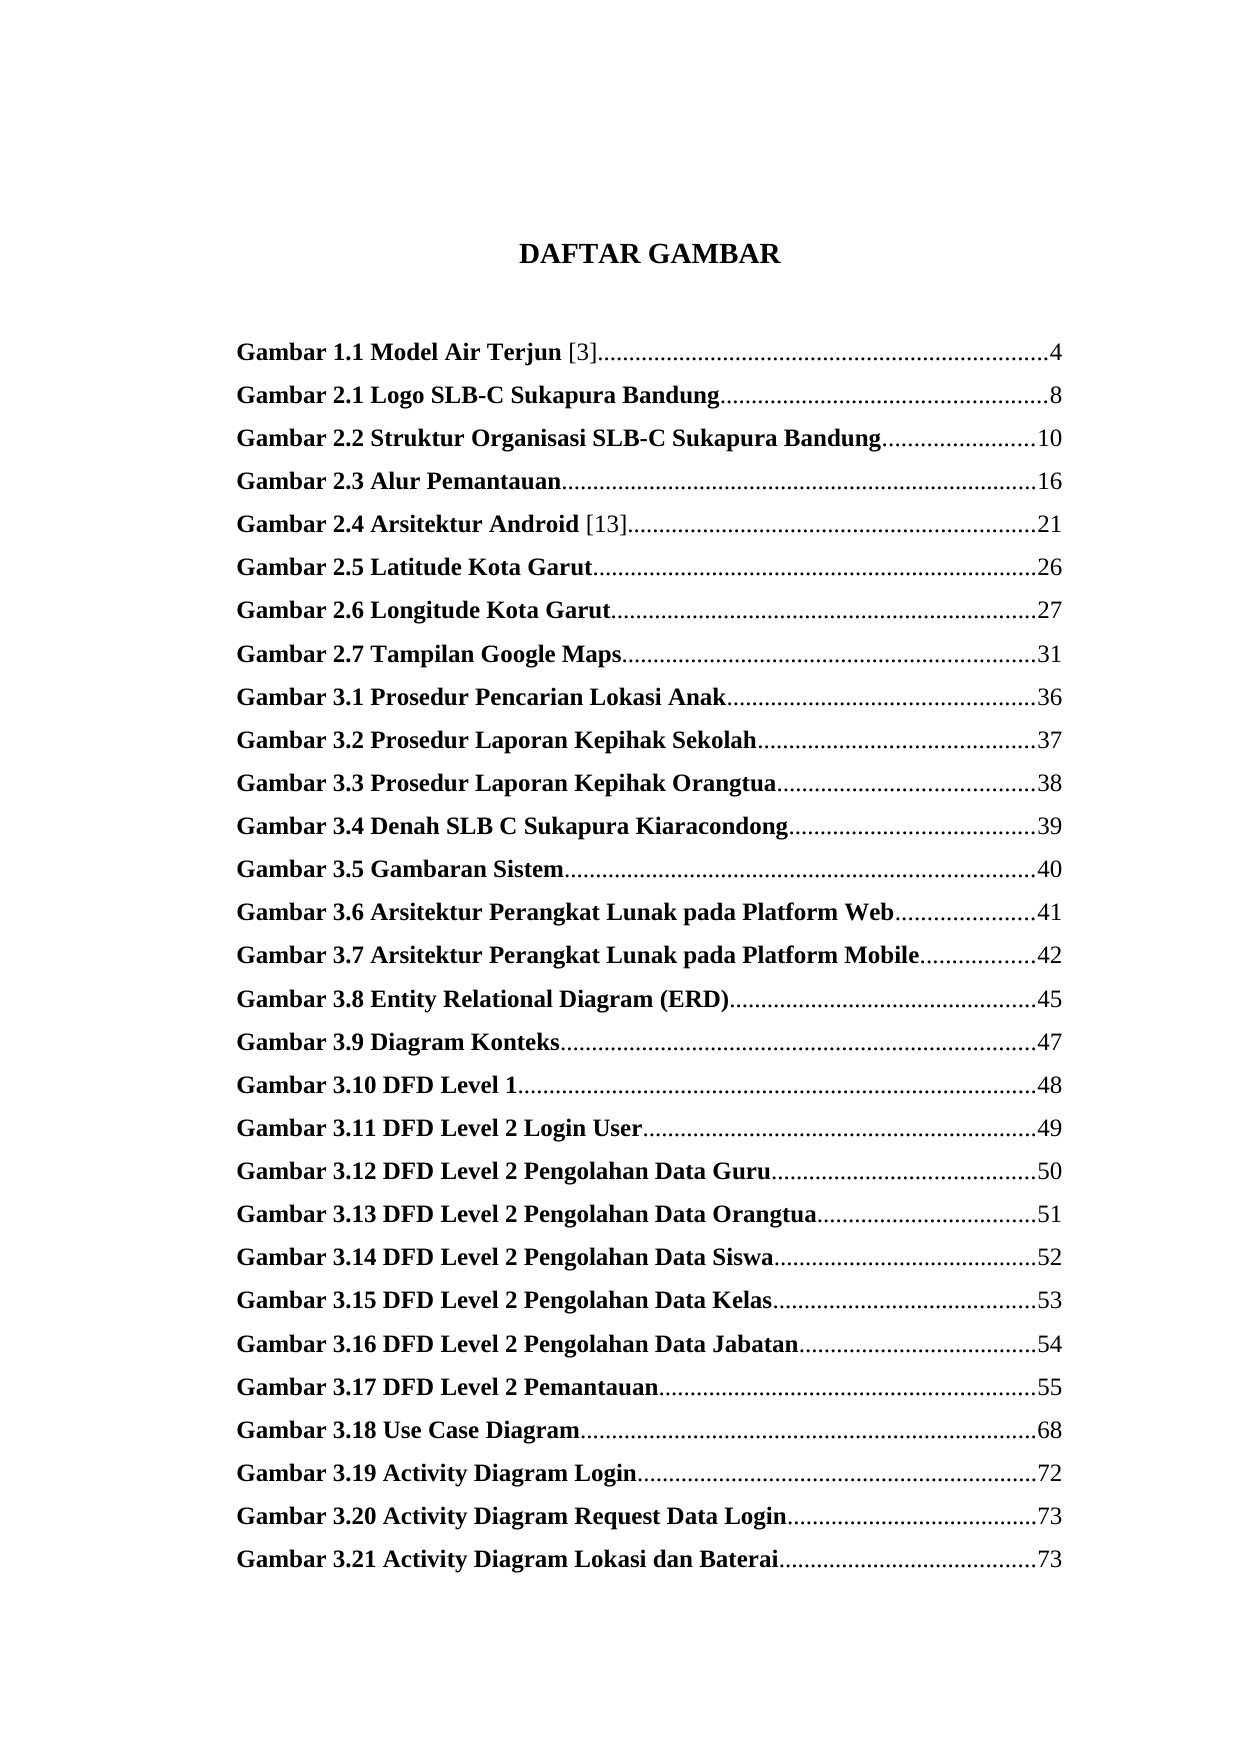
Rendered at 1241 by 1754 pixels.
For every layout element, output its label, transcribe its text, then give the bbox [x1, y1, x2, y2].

text Gambar 3.16 DFD Level 2 Pengolahan Data Jabatan 54 [236, 1329, 1063, 1357]
text Gambar 3.19 Activity Diagram Login 72 [236, 1458, 1063, 1487]
text Gambar 3.12 DFD Level 2 Pengolahan Data Guru 50 [236, 1156, 1063, 1185]
text Gambar 2.7 Tampilan Google Maps 31 [236, 639, 1063, 667]
text Gambar 3.6 Arsitektur Perangkat Lunak pada Platform Web 41 [236, 897, 1063, 926]
text Gambar 3.5 Gambaran Sistem 40 [236, 854, 1063, 883]
subtitle DAFTAR GAMBAR [236, 236, 1063, 270]
text Gambar 2.5 Latitude Kota Garut 26 [236, 552, 1063, 581]
text Gambar 3.1 Prosedur Pencarian Lokasi Anak 36 [236, 682, 1063, 711]
text Gambar 2.3 Alur Pemantauan 16 [236, 466, 1063, 495]
text Gambar 2.4 Arsitektur Android [13] 21 [236, 509, 1063, 538]
text Gambar 3.14 DFD Level 2 Pengolahan Data Siswa 52 [236, 1242, 1063, 1271]
text Gambar 3.13 DFD Level 2 Pengolahan Data Orangtua 51 [236, 1199, 1063, 1228]
text Gambar 2.2 Struktur Organisasi SLB-C Sukapura Bandung 10 [236, 423, 1063, 452]
text Gambar 3.11 DFD Level 2 Login User 49 [236, 1113, 1063, 1142]
text Gambar 3.20 Activity Diagram Request Data Login 73 [236, 1501, 1063, 1530]
text Gambar 3.9 Diagram Konteks 47 [236, 1027, 1063, 1056]
text Gambar 3.2 Prosedur Laporan Kepihak Sekolah 37 [236, 725, 1063, 754]
text Gambar 3.8 Entity Relational Diagram (ERD) 45 [236, 984, 1063, 1012]
text Gambar 2.6 Longitude Kota Garut 27 [236, 596, 1063, 624]
text Gambar 2.1 Logo SLB-C Sukapura Bandung 8 [236, 380, 1063, 409]
text Gambar 3.17 DFD Level 2 Pemantauan 55 [236, 1372, 1063, 1401]
text Gambar 3.21 Activity Diagram Lokasi dan Baterai 73 [236, 1544, 1063, 1573]
text Gambar 3.4 Denah SLB C Sukapura Kiaracondong 39 [236, 811, 1063, 840]
text Gambar 3.3 Prosedur Laporan Kepihak Orangtua 38 [236, 768, 1063, 797]
text Gambar 3.7 Arsitektur Perangkat Lunak pada Platform Mobile 42 [236, 941, 1063, 969]
text Gambar 1.1 Model Air Terjun [3] 4 [236, 337, 1063, 366]
text Gambar 3.18 Use Case Diagram 68 [236, 1415, 1063, 1444]
text Gambar 3.10 DFD Level 1 48 [236, 1070, 1063, 1099]
text Gambar 3.15 DFD Level 2 Pengolahan Data Kelas 53 [236, 1286, 1063, 1314]
